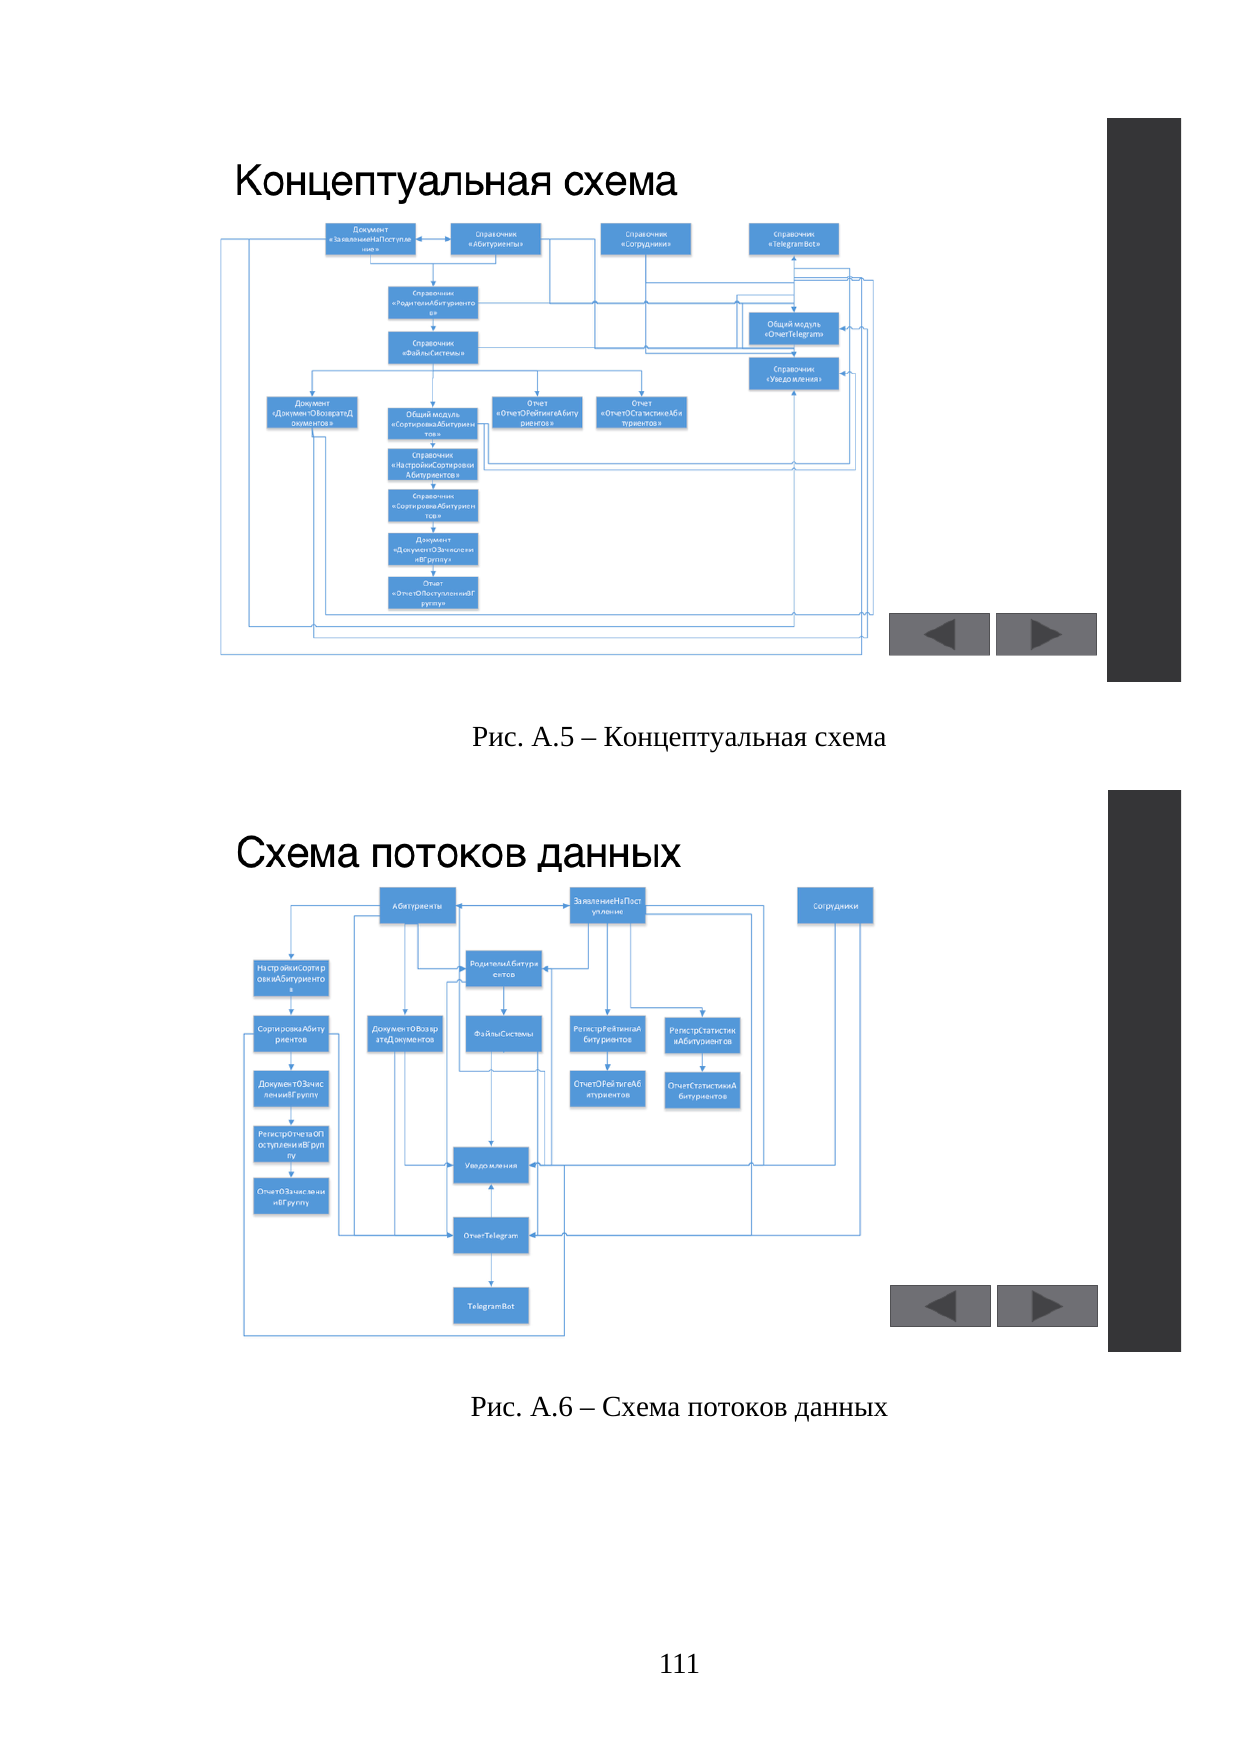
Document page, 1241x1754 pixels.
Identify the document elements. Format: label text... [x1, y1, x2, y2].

picture [177, 118, 1182, 682]
text Рис. А.6 – Схема потоков данных [177, 1389, 1181, 1423]
text Рис. А.5 – Концептуальная схема [177, 719, 1181, 753]
picture [177, 790, 1182, 1352]
